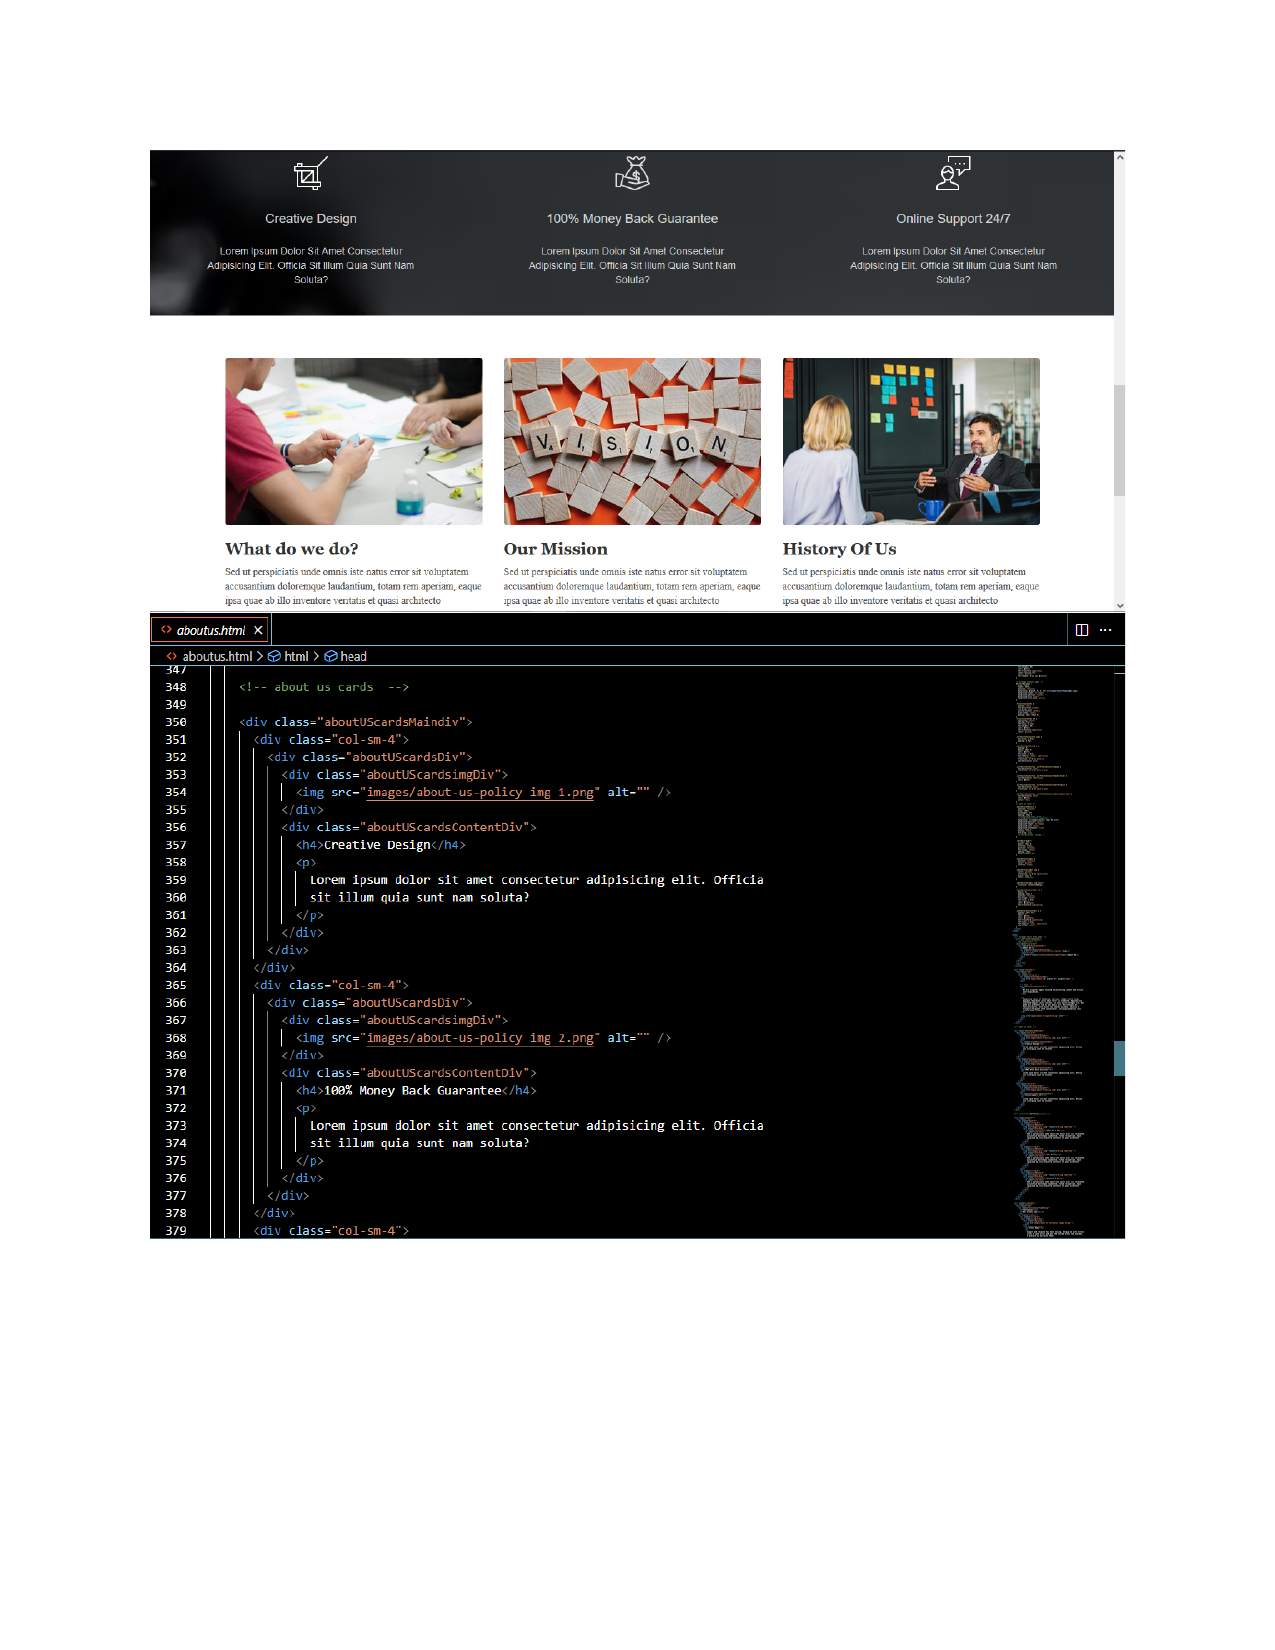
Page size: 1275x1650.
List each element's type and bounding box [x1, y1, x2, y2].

picture [150, 150, 1125, 612]
picture [150, 613, 1125, 1239]
